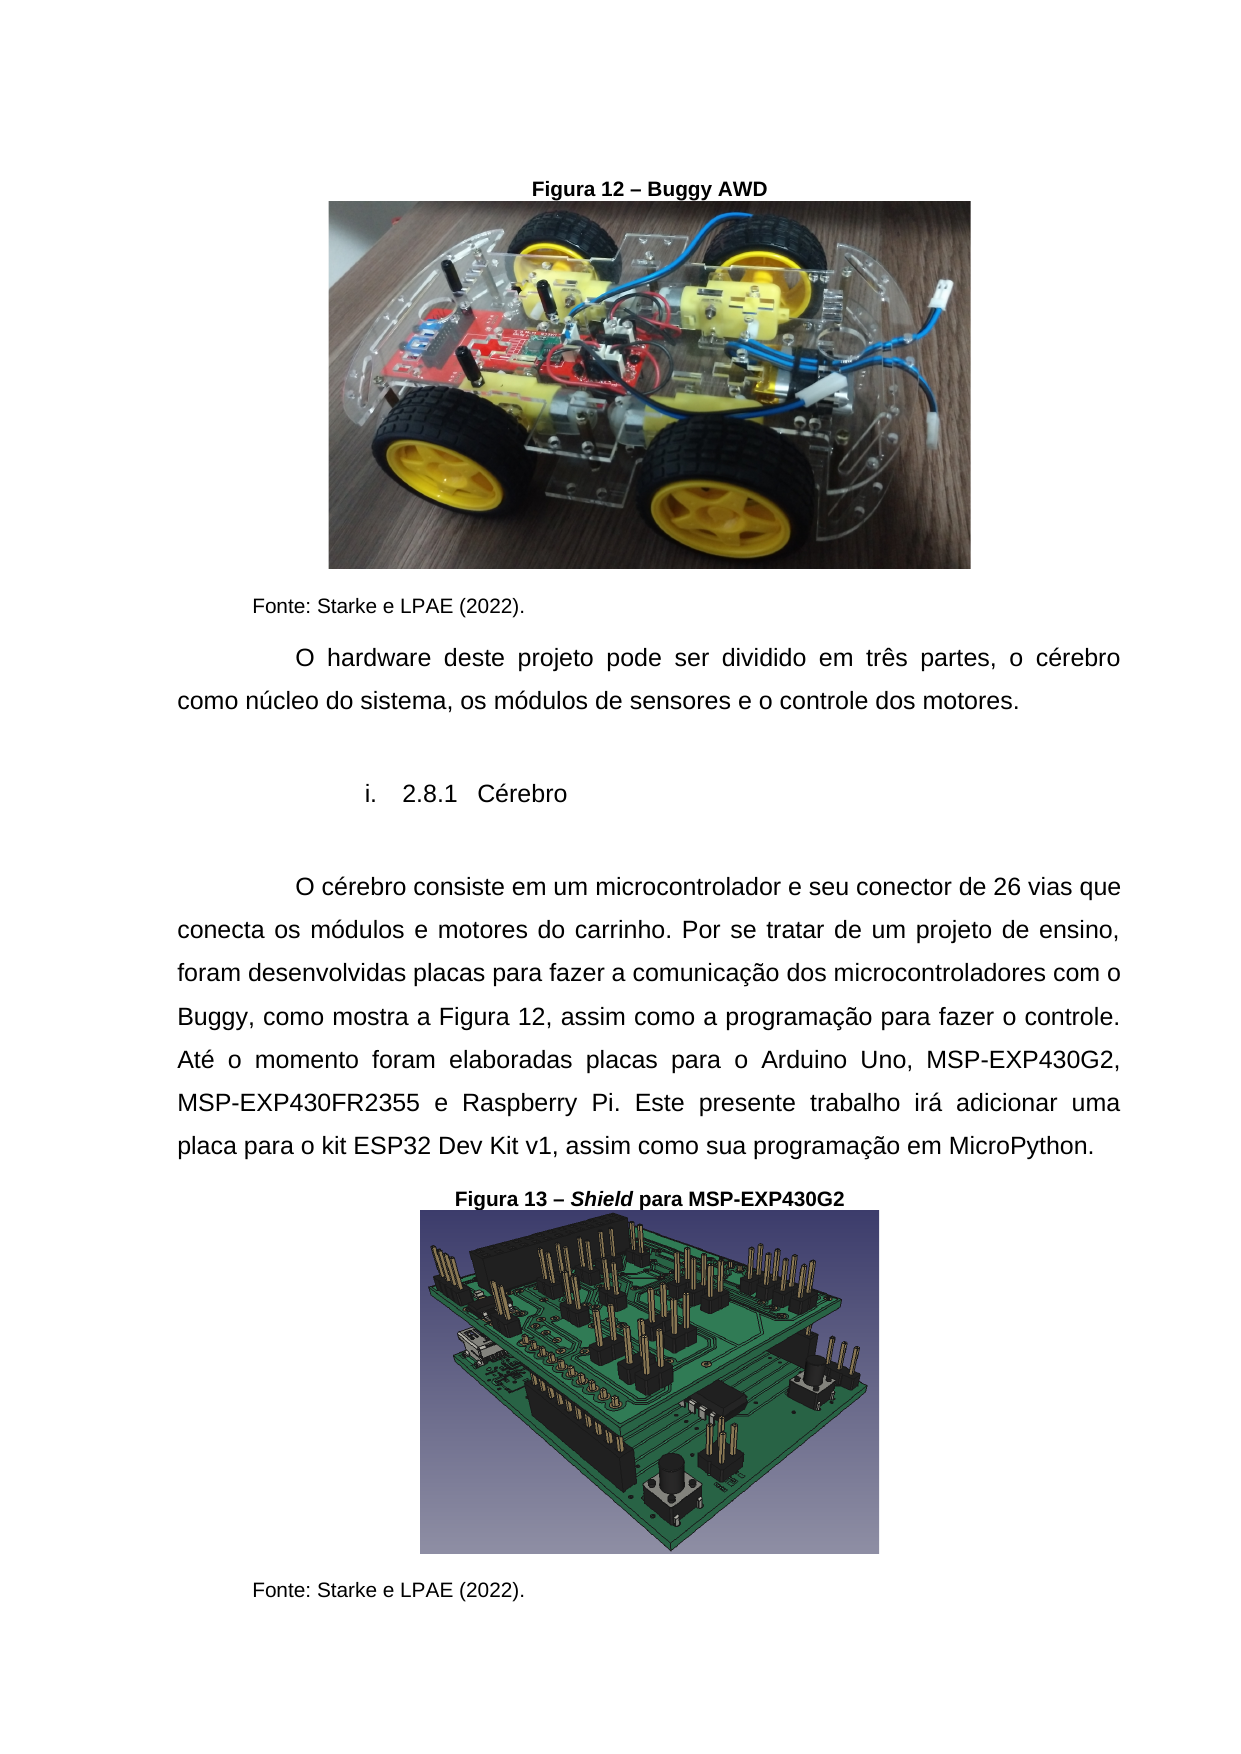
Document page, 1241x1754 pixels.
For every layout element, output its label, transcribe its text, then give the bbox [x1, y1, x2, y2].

subtitle 2.8.1 Cérebro [364, 779, 1122, 808]
picture [328, 201, 971, 569]
text Fonte: Starke e LPAE (2022). [177, 1578, 1122, 1602]
text O cérebro consiste em um microcontrolador e seu conector de 26 vias que conecta os módulos e motores do carrinho. Por se tratar de um projeto de ensino, foram desenvolvidas placas para fazer a comunicação dos microcontroladores com o Buggy, como mostra a Figura 12, assim como a programação para fazer o controle. Até o momento foram elaboradas placas para o Arduino Uno, MSP-EXP430G2, MSP-EXP430FR2355 e Raspberry Pi. Este presente trabalho irá adicionar uma placa para o kit ESP32 Dev Kit v1, assim como sua programação em MicroPython. [177, 872, 1122, 1160]
picture [420, 1210, 880, 1554]
text O hardware deste projeto pode ser dividido em três partes, o cérebro como núcleo do sistema, os módulos de sensores e o controle dos motores. [177, 643, 1122, 715]
text Fonte: Starke e LPAE (2022). [177, 594, 1122, 618]
